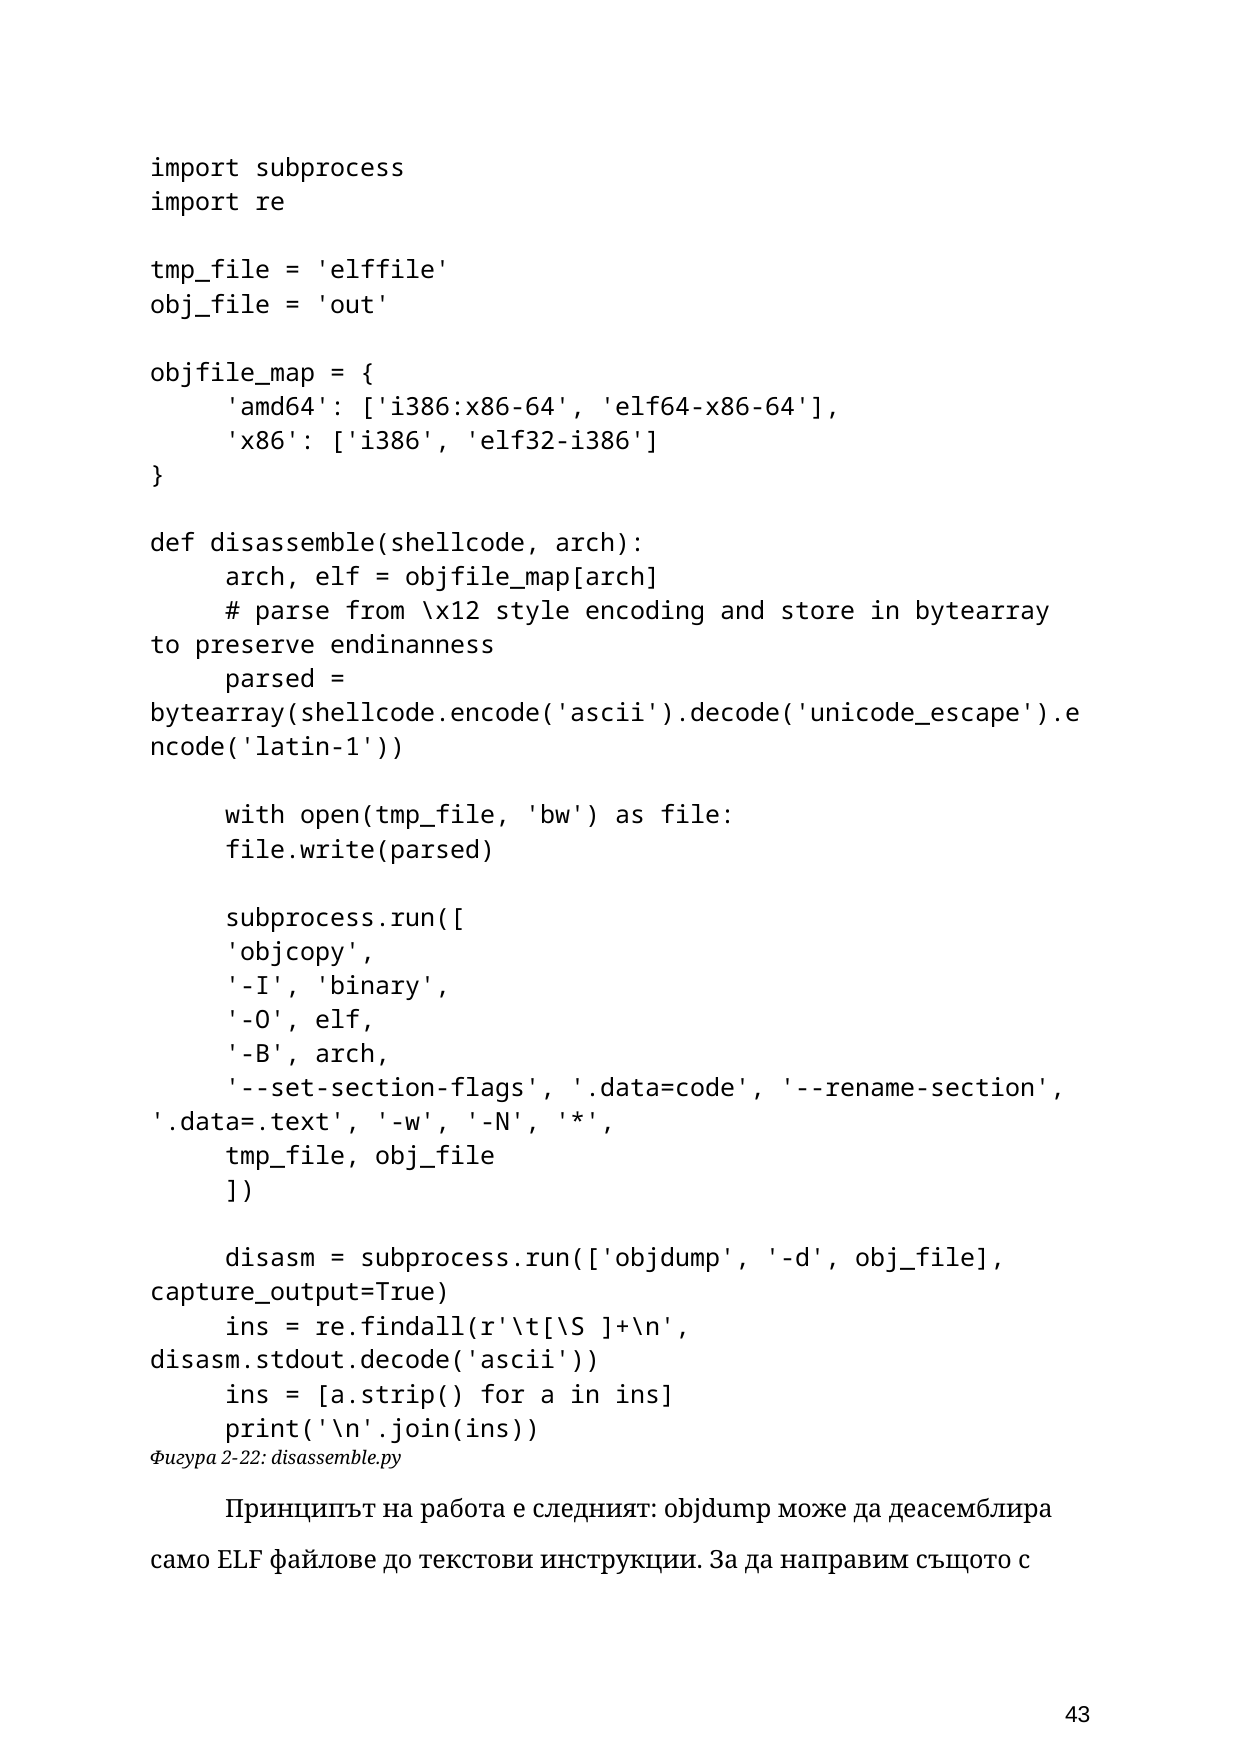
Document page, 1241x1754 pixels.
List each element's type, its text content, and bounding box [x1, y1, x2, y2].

text def disassemble(shellcode, arch): [150, 525, 1090, 559]
text print('\n'.join(ins)) [150, 1410, 1090, 1444]
text 'x86': ['i386', 'elf32-i386'] [150, 422, 1090, 457]
text obj_file = 'out' [150, 286, 1090, 320]
text ins = re.findall(r'\t[\S ]+\n', disasm.stdout.decode('ascii')) [150, 1308, 1090, 1376]
text '-B', arch, [150, 1036, 1090, 1070]
text 'amd64': ['i386:x86-64', 'elf64-x86-64'], [150, 388, 1090, 422]
text subprocess.run([ [150, 899, 1090, 933]
text import subprocess [150, 150, 1090, 184]
text '-I', 'binary', [150, 967, 1090, 1002]
text tmp_file, obj_file [150, 1138, 1090, 1172]
text '--set-section-flags', '.data=code', '--rename-section', '.data=.text', '-w', '-N', '*', [150, 1070, 1090, 1138]
text file.write(parsed) [150, 831, 1090, 865]
text objfile_map = { [150, 354, 1090, 388]
text } [150, 457, 1090, 491]
text 'objcopy', [150, 933, 1090, 967]
text tmp_file = 'elffile' [150, 252, 1090, 286]
text # parse from \x12 style encoding and store in bytearray to preserve endinanness [150, 593, 1090, 661]
text import re [150, 184, 1090, 218]
text disasm = subprocess.run(['objdump', '-d', obj_file], capture_output=True) [150, 1240, 1090, 1308]
text ins = [a.strip() for a in ins] [150, 1376, 1090, 1410]
text '-O', elf, [150, 1002, 1090, 1036]
text ]) [150, 1172, 1090, 1206]
text arch, elf = objfile_map[arch] [150, 559, 1090, 593]
text with open(tmp_file, 'bw') as file: [150, 797, 1090, 831]
text parsed = bytearray(shellcode.encode('ascii').decode('unicode_escape').encode('latin-1')) [150, 661, 1090, 763]
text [150, 1491, 1090, 1576]
